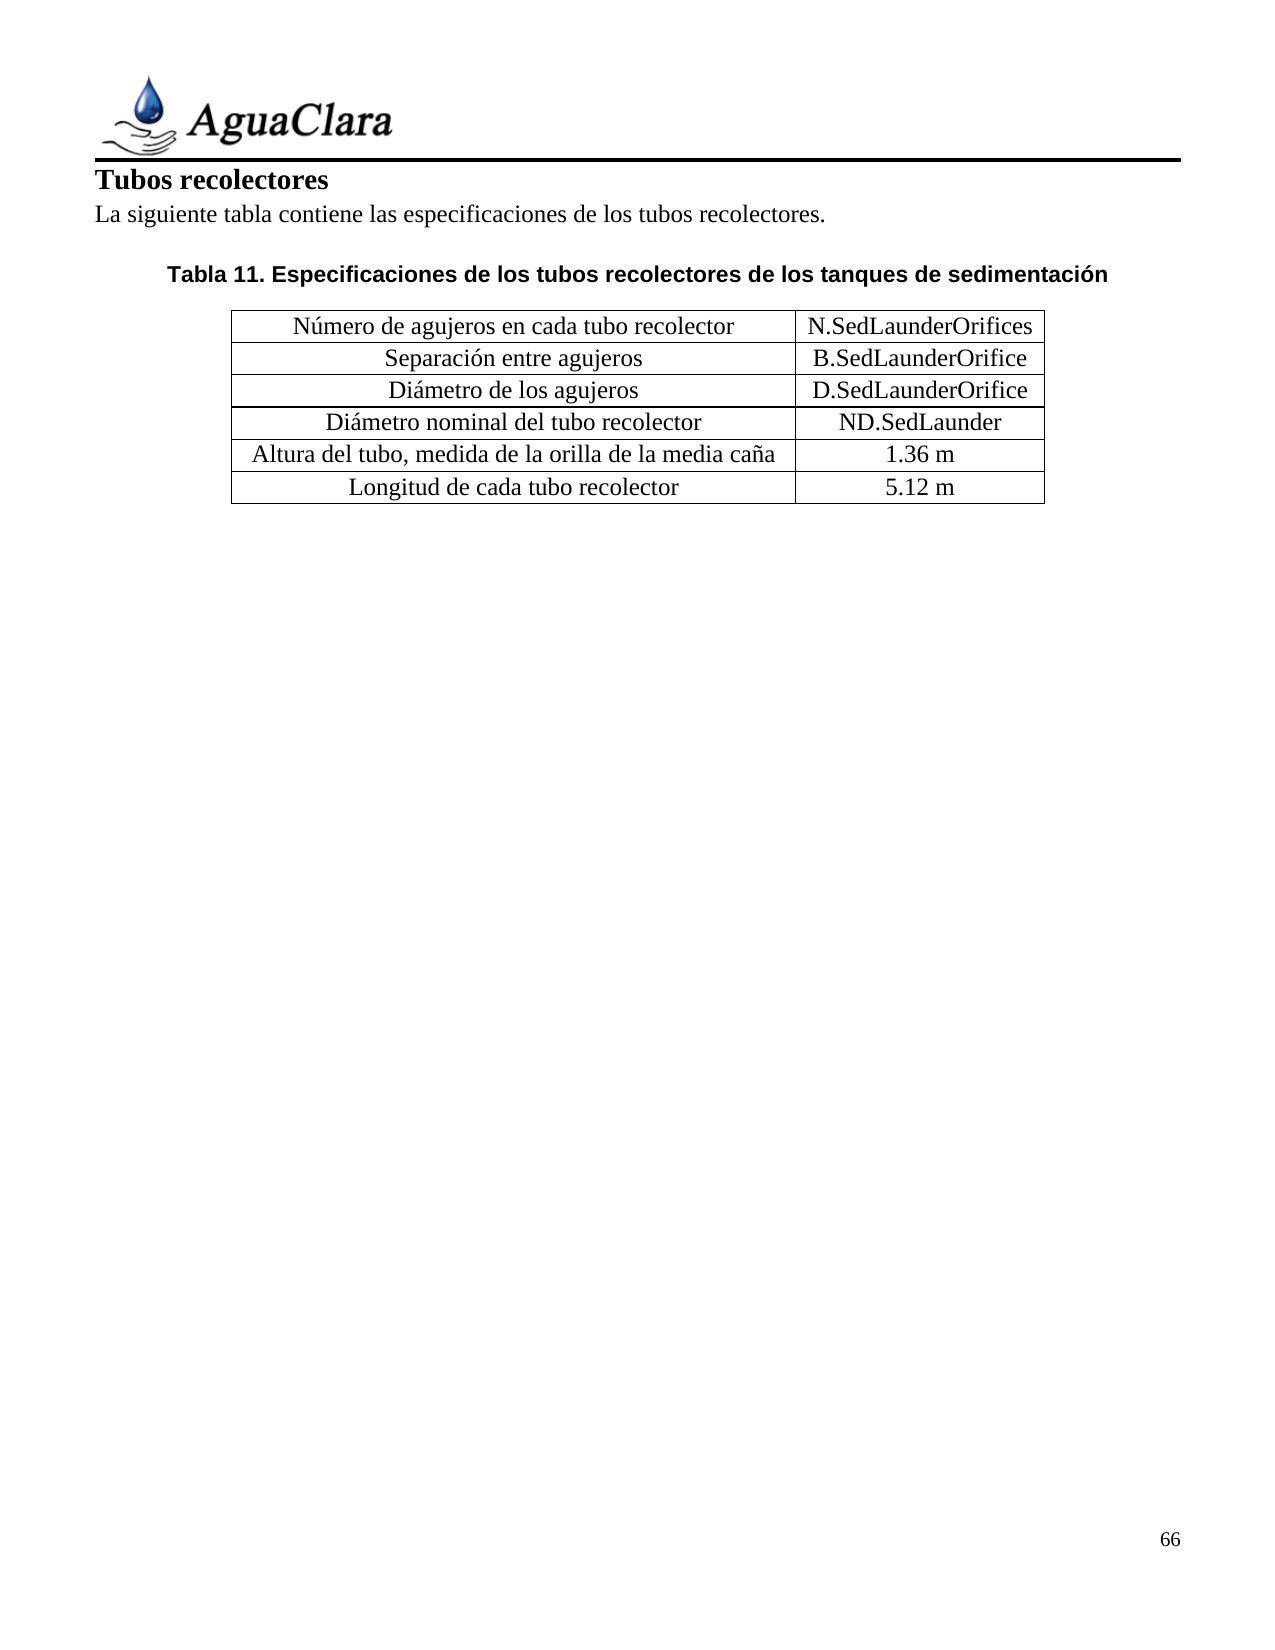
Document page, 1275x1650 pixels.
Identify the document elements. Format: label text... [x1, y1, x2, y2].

table_header Número de agujeros en cada tubo recolector [232, 311, 795, 342]
subtitle Tubos recolectores [94, 162, 1181, 196]
table_header N.SedLaunderOrifices [796, 311, 1044, 342]
table_cell Longitud de cada tubo recolector [232, 472, 795, 503]
table_cell Separación entre agujeros [232, 343, 795, 374]
table_cell D.SedLaunderOrifice [796, 375, 1044, 406]
text La siguiente tabla contiene las especificaciones de los tubos recolectores. [94, 199, 1181, 227]
table_cell Diámetro nominal del tubo recolector [232, 408, 795, 438]
table_cell ND.SedLaunder [796, 408, 1044, 438]
table_cell 1.36 m [796, 440, 1044, 471]
table_cell B.SedLaunderOrifice [796, 343, 1044, 374]
picture [94, 75, 412, 158]
table_cell Altura del tubo, medida de la orilla de la media caña [232, 440, 795, 471]
table_cell 5.12 m [796, 472, 1044, 503]
table_cell Diámetro de los agujeros [232, 375, 795, 406]
